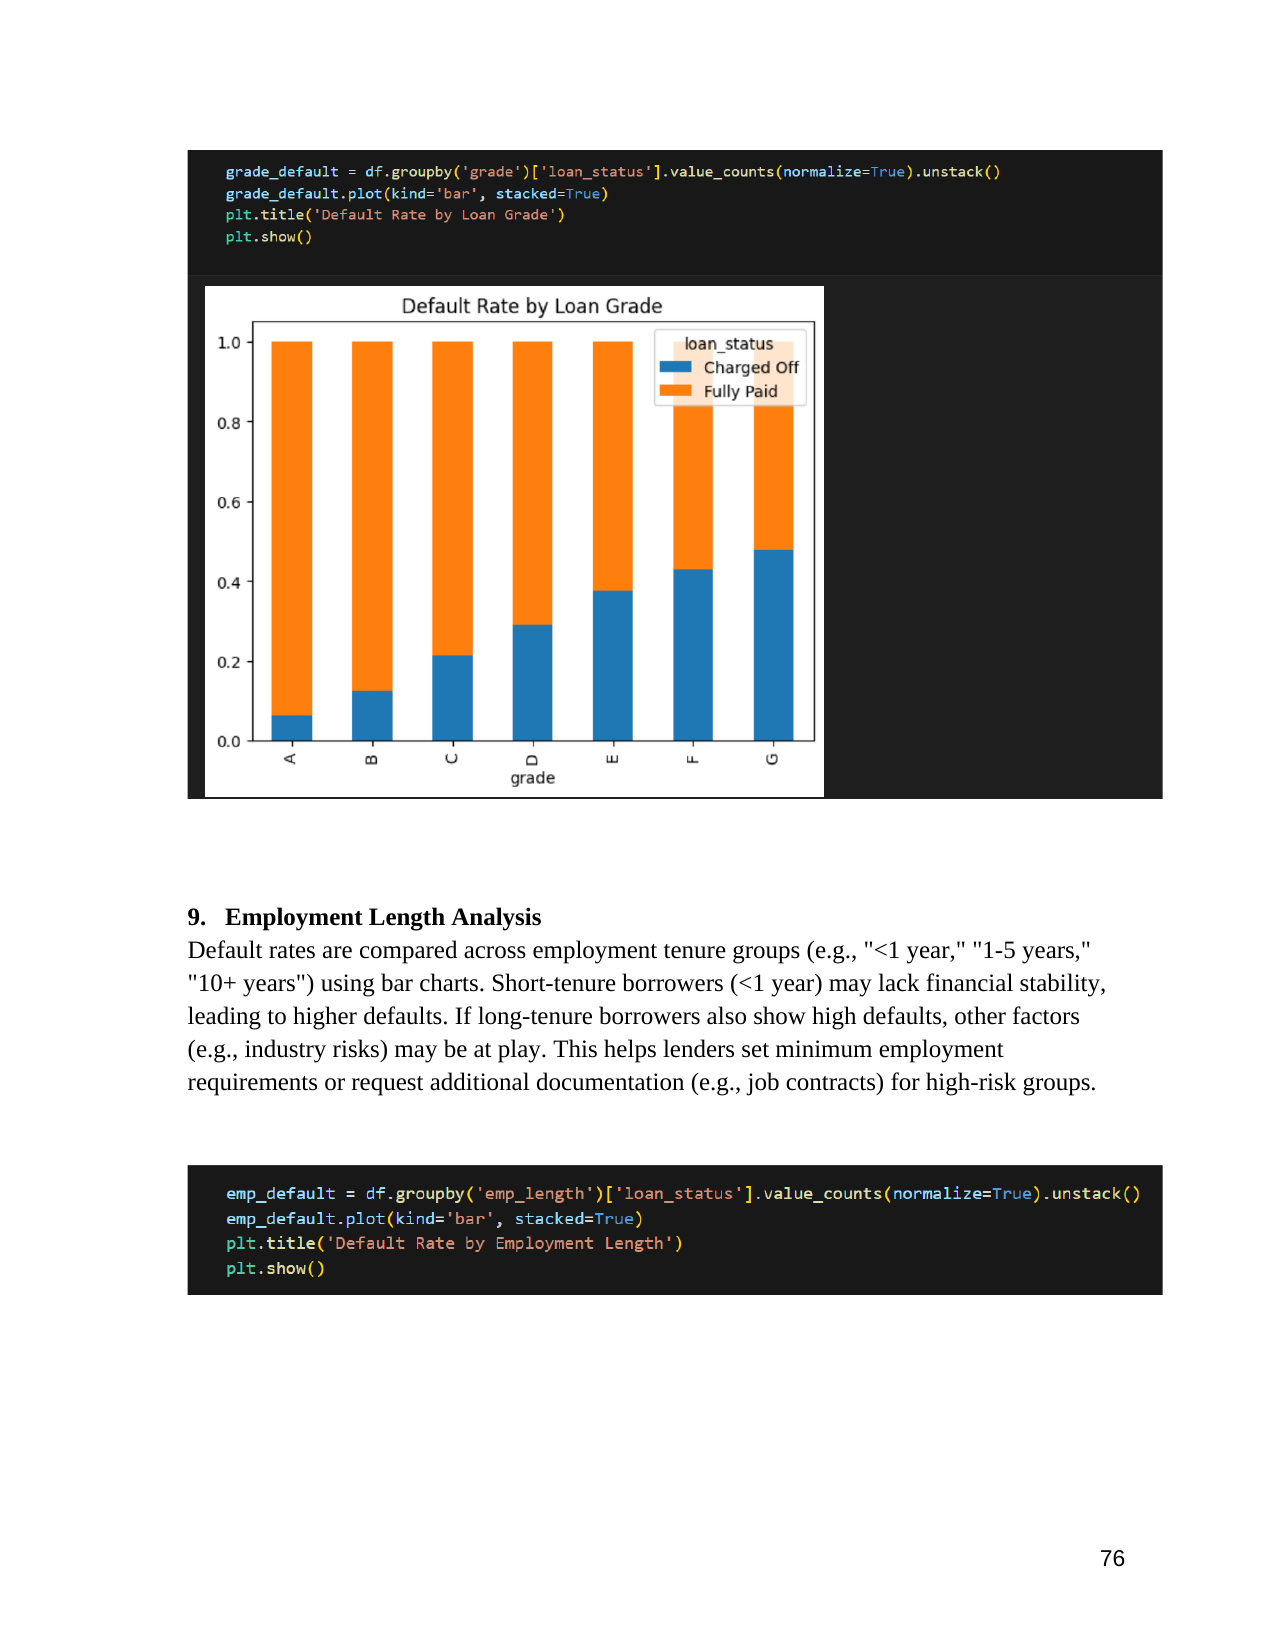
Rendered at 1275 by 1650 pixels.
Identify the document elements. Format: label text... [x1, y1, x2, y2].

list Employment Length Analysis [187, 902, 1125, 930]
picture [187, 1165, 1163, 1295]
text Default rates are compared across employment tenure groups (e.g., "<1 year," "1-5 years," "10+ years") using bar charts. Short-tenure borrowers (<1 year) may lack financial stability, leading to higher defaults. If long-tenure borrowers also show high defaults, other factors (e.g., industry risks) may be at play. This helps lenders set minimum employment requirements or request additional documentation (e.g., job contracts) for high-risk groups. [187, 935, 1125, 1096]
picture [187, 150, 1163, 799]
